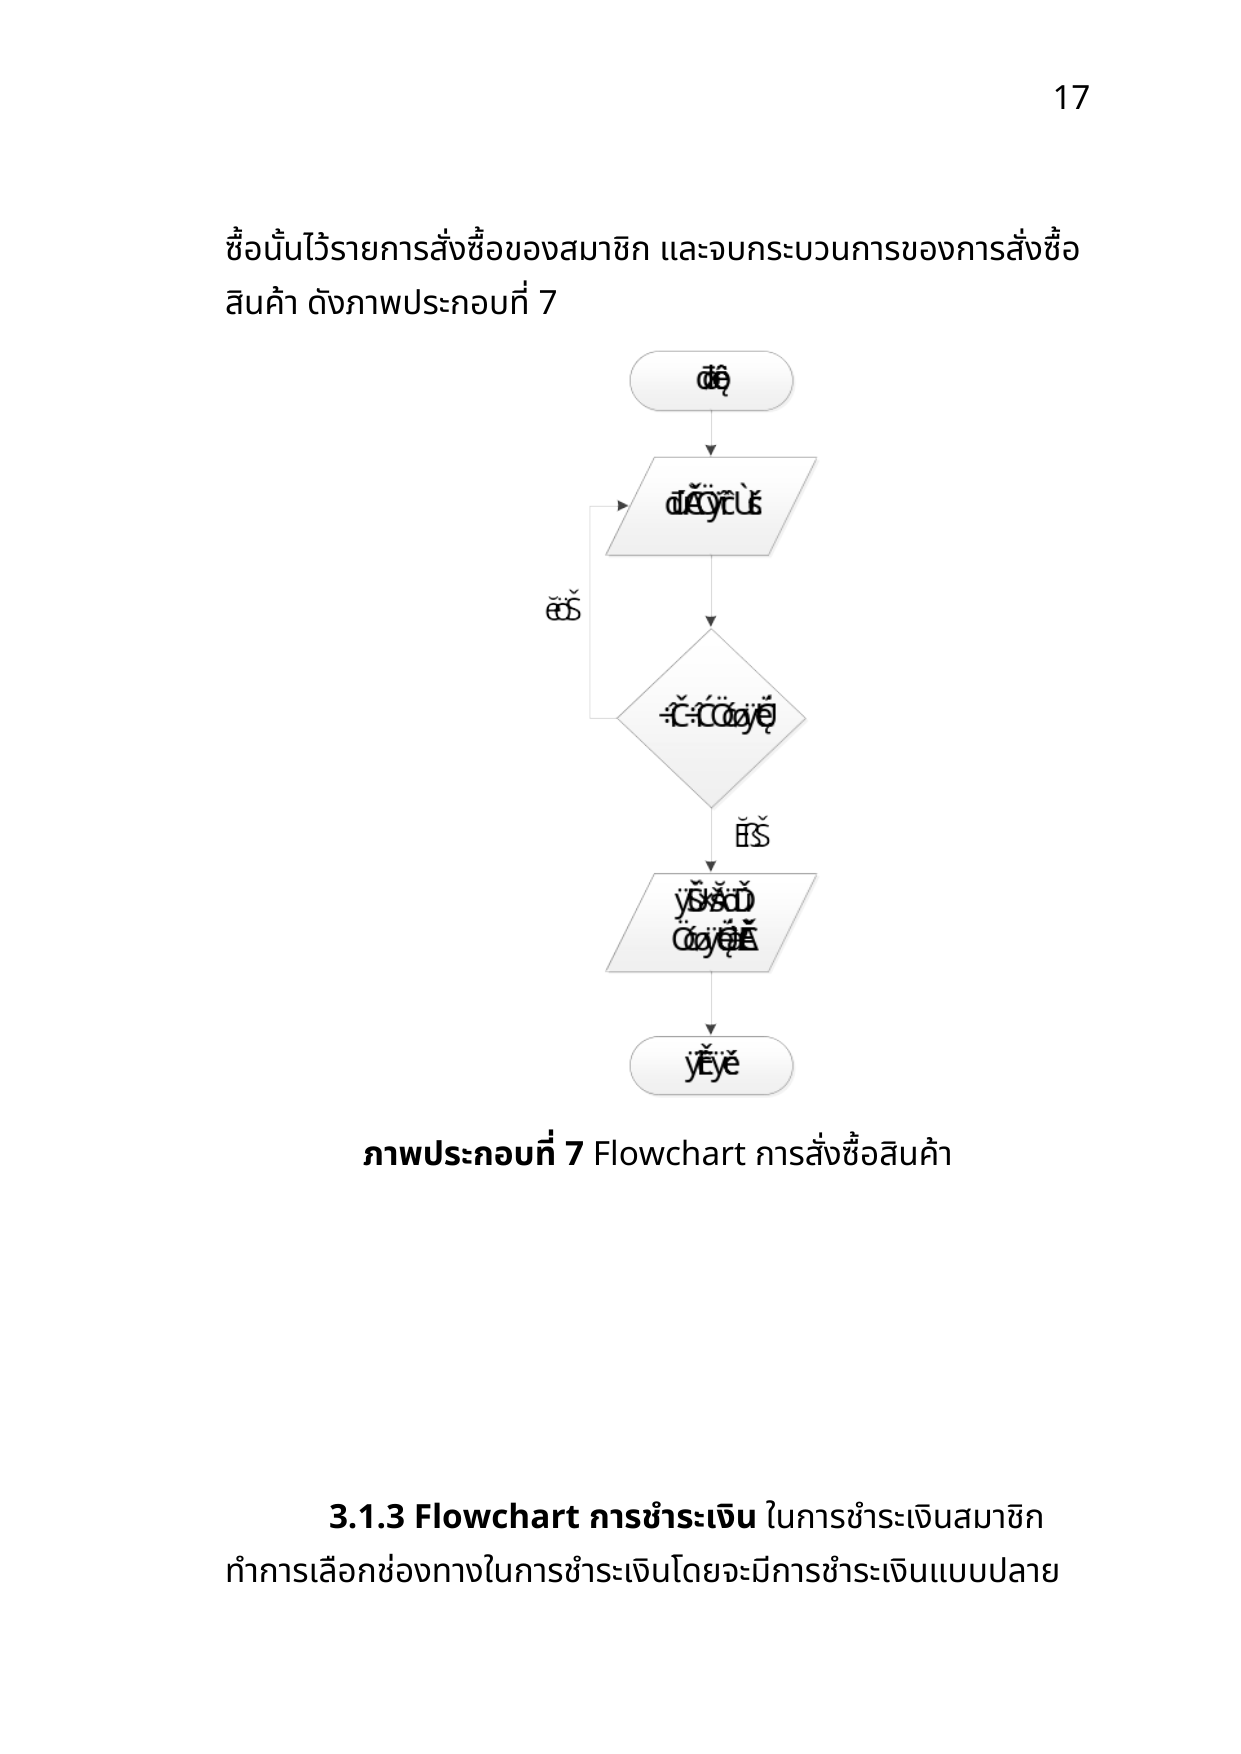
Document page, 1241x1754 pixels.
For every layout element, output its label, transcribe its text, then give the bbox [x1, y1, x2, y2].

text ภาพประกอบที่ 7 Flowchart การสั่งซื้อสินค้า [225, 1129, 1090, 1180]
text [225, 225, 1090, 329]
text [225, 1493, 1090, 1597]
